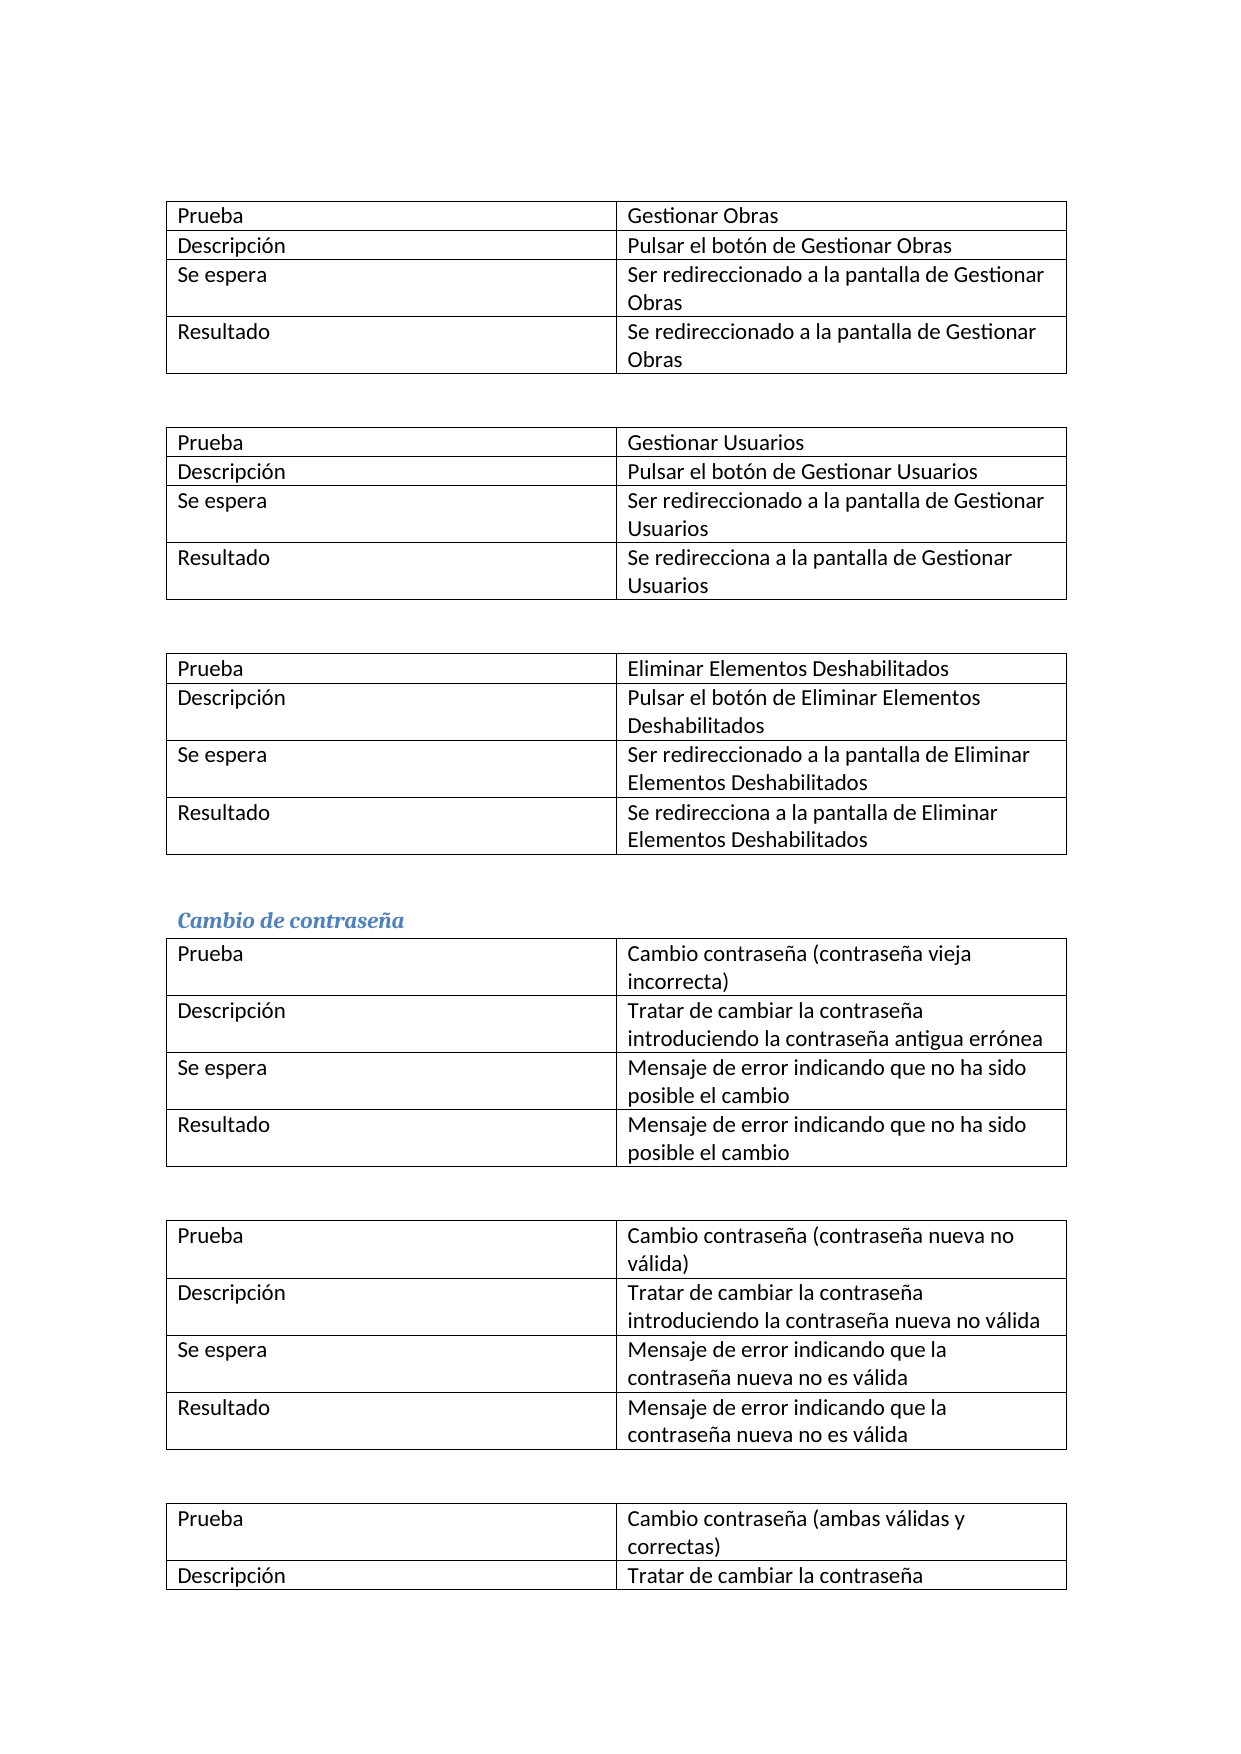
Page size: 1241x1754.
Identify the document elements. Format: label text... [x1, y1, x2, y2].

table_cell Ser redireccionado a la pantalla de Gestionar Obras [617, 260, 1066, 316]
table_cell Descripción [167, 1279, 616, 1334]
table_cell Mensaje de error indicando que no ha sido posible el cambio [617, 1053, 1066, 1109]
table_header Cambio contraseña (ambas válidas y correctas) [617, 1504, 1066, 1560]
table_cell Resultado [167, 798, 616, 854]
table_header Prueba [167, 428, 616, 456]
table_cell Se espera [167, 260, 616, 316]
table_cell Ser redireccionado a la pantalla de Eliminar Elementos Deshabilitados [617, 741, 1066, 797]
table_header Prueba [167, 1221, 616, 1277]
table_cell Mensaje de error indicando que la contraseña nueva no es válida [617, 1393, 1066, 1449]
table_cell Resultado [167, 1393, 616, 1449]
table_cell Ser redireccionado a la pantalla de Gestionar Usuarios [617, 486, 1066, 542]
table_header Prueba [167, 202, 616, 230]
table_cell Se espera [167, 1336, 616, 1392]
table_header Prueba [167, 939, 616, 995]
table_cell Pulsar el botón de Gestionar Obras [617, 231, 1066, 259]
table_cell Mensaje de error indicando que no ha sido posible el cambio [617, 1110, 1066, 1166]
table_cell Se redireccionado a la pantalla de Gestionar Obras [617, 317, 1066, 373]
table_header Cambio contraseña (contraseña nueva no válida) [617, 1221, 1066, 1277]
table_header Eliminar Elementos Deshabilitados [617, 654, 1066, 682]
table_header Gestionar Obras [617, 202, 1066, 230]
table_cell Descripción [167, 996, 616, 1052]
table_cell Tratar de cambiar la contraseña introduciendo la contraseña antigua errónea [617, 996, 1066, 1052]
table_cell Se espera [167, 1053, 616, 1109]
table_cell Tratar de cambiar la contraseña introduciendo la contraseña nueva no válida [617, 1279, 1066, 1334]
table_cell Descripción [167, 231, 616, 259]
table_cell Resultado [167, 543, 616, 599]
table_header Cambio contraseña (contraseña vieja incorrecta) [617, 939, 1066, 995]
table_cell Descripción [167, 457, 616, 485]
table_cell Se espera [167, 741, 616, 797]
table_cell Descripción [167, 1561, 616, 1589]
table_header Prueba [167, 1504, 616, 1560]
table_cell Resultado [167, 1110, 616, 1166]
table_header Prueba [167, 654, 616, 682]
table_cell Resultado [167, 317, 616, 373]
table_cell Pulsar el botón de Gestionar Usuarios [617, 457, 1066, 485]
table_cell Descripción [167, 684, 616, 739]
subtitle Cambio de contraseña [177, 908, 1063, 934]
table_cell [617, 1561, 1066, 1589]
table_cell Mensaje de error indicando que la contraseña nueva no es válida [617, 1336, 1066, 1392]
table_cell Se redirecciona a la pantalla de Gestionar Usuarios [617, 543, 1066, 599]
table_cell Pulsar el botón de Eliminar Elementos Deshabilitados [617, 684, 1066, 739]
table_cell Se redirecciona a la pantalla de Eliminar Elementos Deshabilitados [617, 798, 1066, 854]
table_header Gestionar Usuarios [617, 428, 1066, 456]
table_cell Se espera [167, 486, 616, 542]
